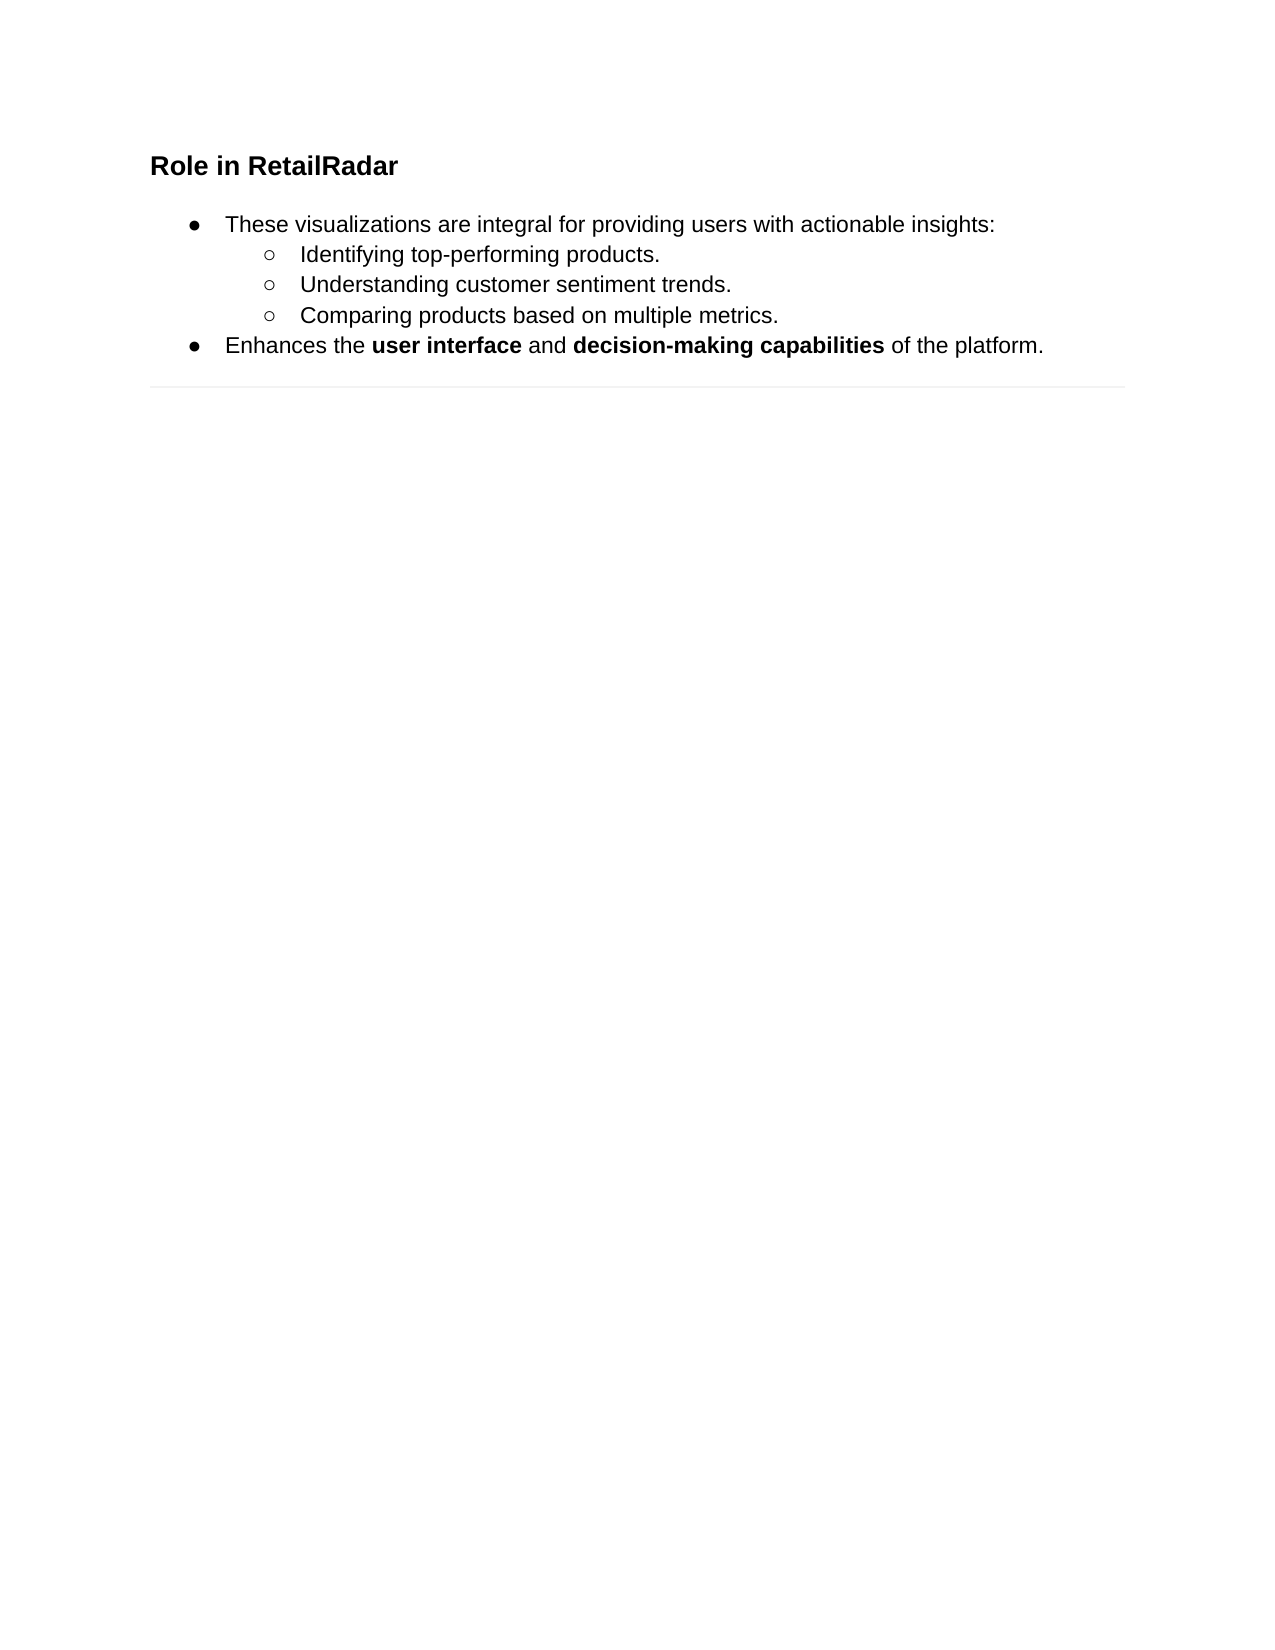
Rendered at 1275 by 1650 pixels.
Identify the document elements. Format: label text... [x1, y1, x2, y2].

list Comparing products based on multiple metrics. [262, 302, 1125, 328]
subtitle Role in RetailRadar [150, 150, 1125, 181]
list Identifying top-performing products. [262, 241, 1125, 267]
list These visualizations are integral for providing users with actionable insights: [187, 211, 1125, 237]
list Enhances the user interface and decision-making capabilities of the platform. [187, 332, 1125, 358]
list Understanding customer sentiment trends. [262, 271, 1125, 298]
